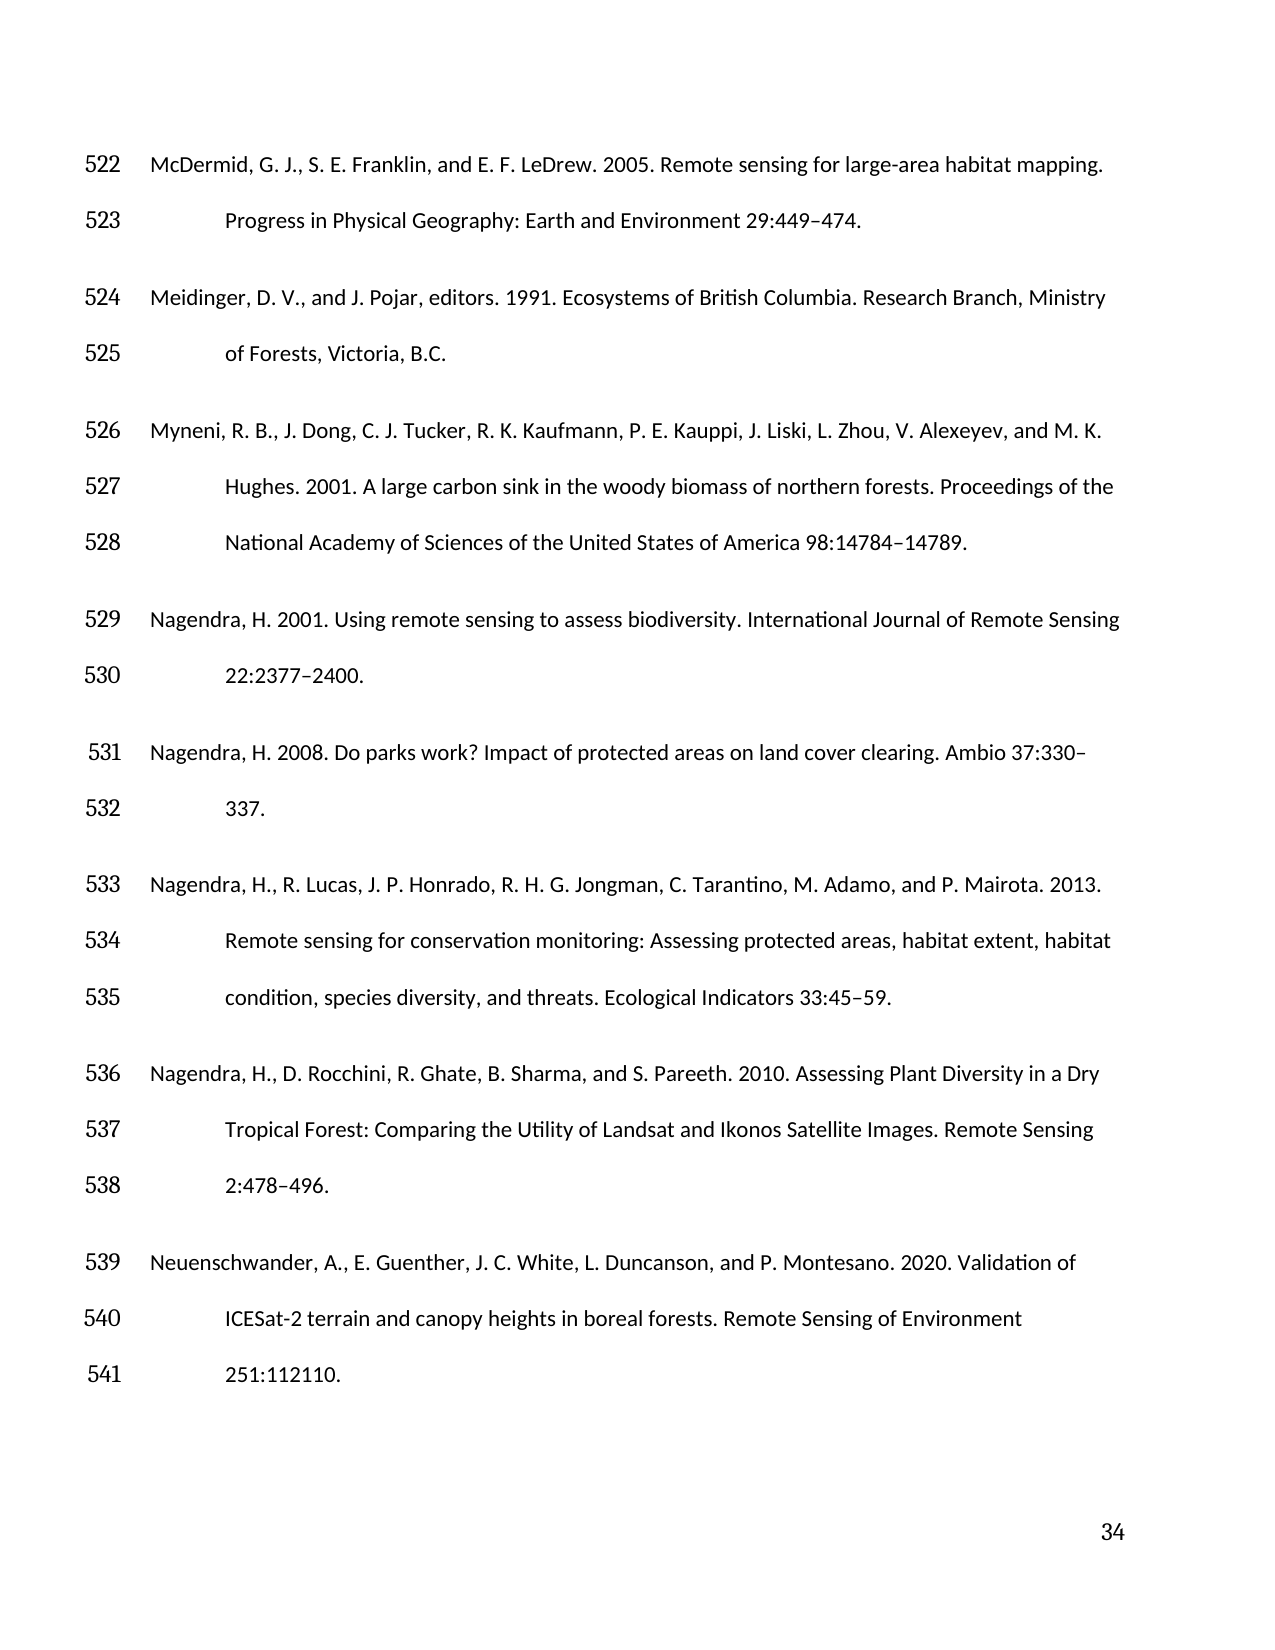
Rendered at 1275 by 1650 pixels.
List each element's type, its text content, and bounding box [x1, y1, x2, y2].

text McDermid, G. J., S. E. Franklin, and E. F. LeDrew. 2005. Remote sensing for large-area habitat mapping. Progress in Physical Geography: Earth and Environment 29:449–474. [150, 150, 1125, 234]
text Nagendra, H., R. Lucas, J. P. Honrado, R. H. G. Jongman, C. Tarantino, M. Adamo, and P. Mairota. 2013. Remote sensing for conservation monitoring: Assessing protected areas, habitat extent, habitat condition, species diversity, and threats. Ecological Indicators 33:45–59. [150, 871, 1125, 1011]
text Neuenschwander, A., E. Guenther, J. C. White, L. Duncanson, and P. Montesano. 2020. Validation of ICESat-2 terrain and canopy heights in boreal forests. Remote Sensing of Environment 251:112110. [150, 1248, 1125, 1389]
text Nagendra, H., D. Rocchini, R. Ghate, B. Sharma, and S. Pareeth. 2010. Assessing Plant Diversity in a Dry Tropical Forest: Comparing the Utility of Landsat and Ikonos Satellite Images. Remote Sensing 2:478–496. [150, 1059, 1125, 1200]
text Nagendra, H. 2008. Do parks work? Impact of protected areas on land cover clearing. Ambio 37:330–337. [150, 738, 1125, 822]
text Myneni, R. B., J. Dong, C. J. Tucker, R. K. Kaufmann, P. E. Kauppi, J. Liski, L. Zhou, V. Alexeyev, and M. K. Hughes. 2001. A large carbon sink in the woody biomass of northern forests. Proceedings of the National Academy of Sciences of the United States of America 98:14784–14789. [150, 416, 1125, 556]
text Meidinger, D. V., and J. Pojar, editors. 1991. Ecosystems of British Columbia. Research Branch, Ministry of Forests, Victoria, B.C. [150, 283, 1125, 367]
text Nagendra, H. 2001. Using remote sensing to assess biodiversity. International Journal of Remote Sensing 22:2377–2400. [150, 605, 1125, 689]
